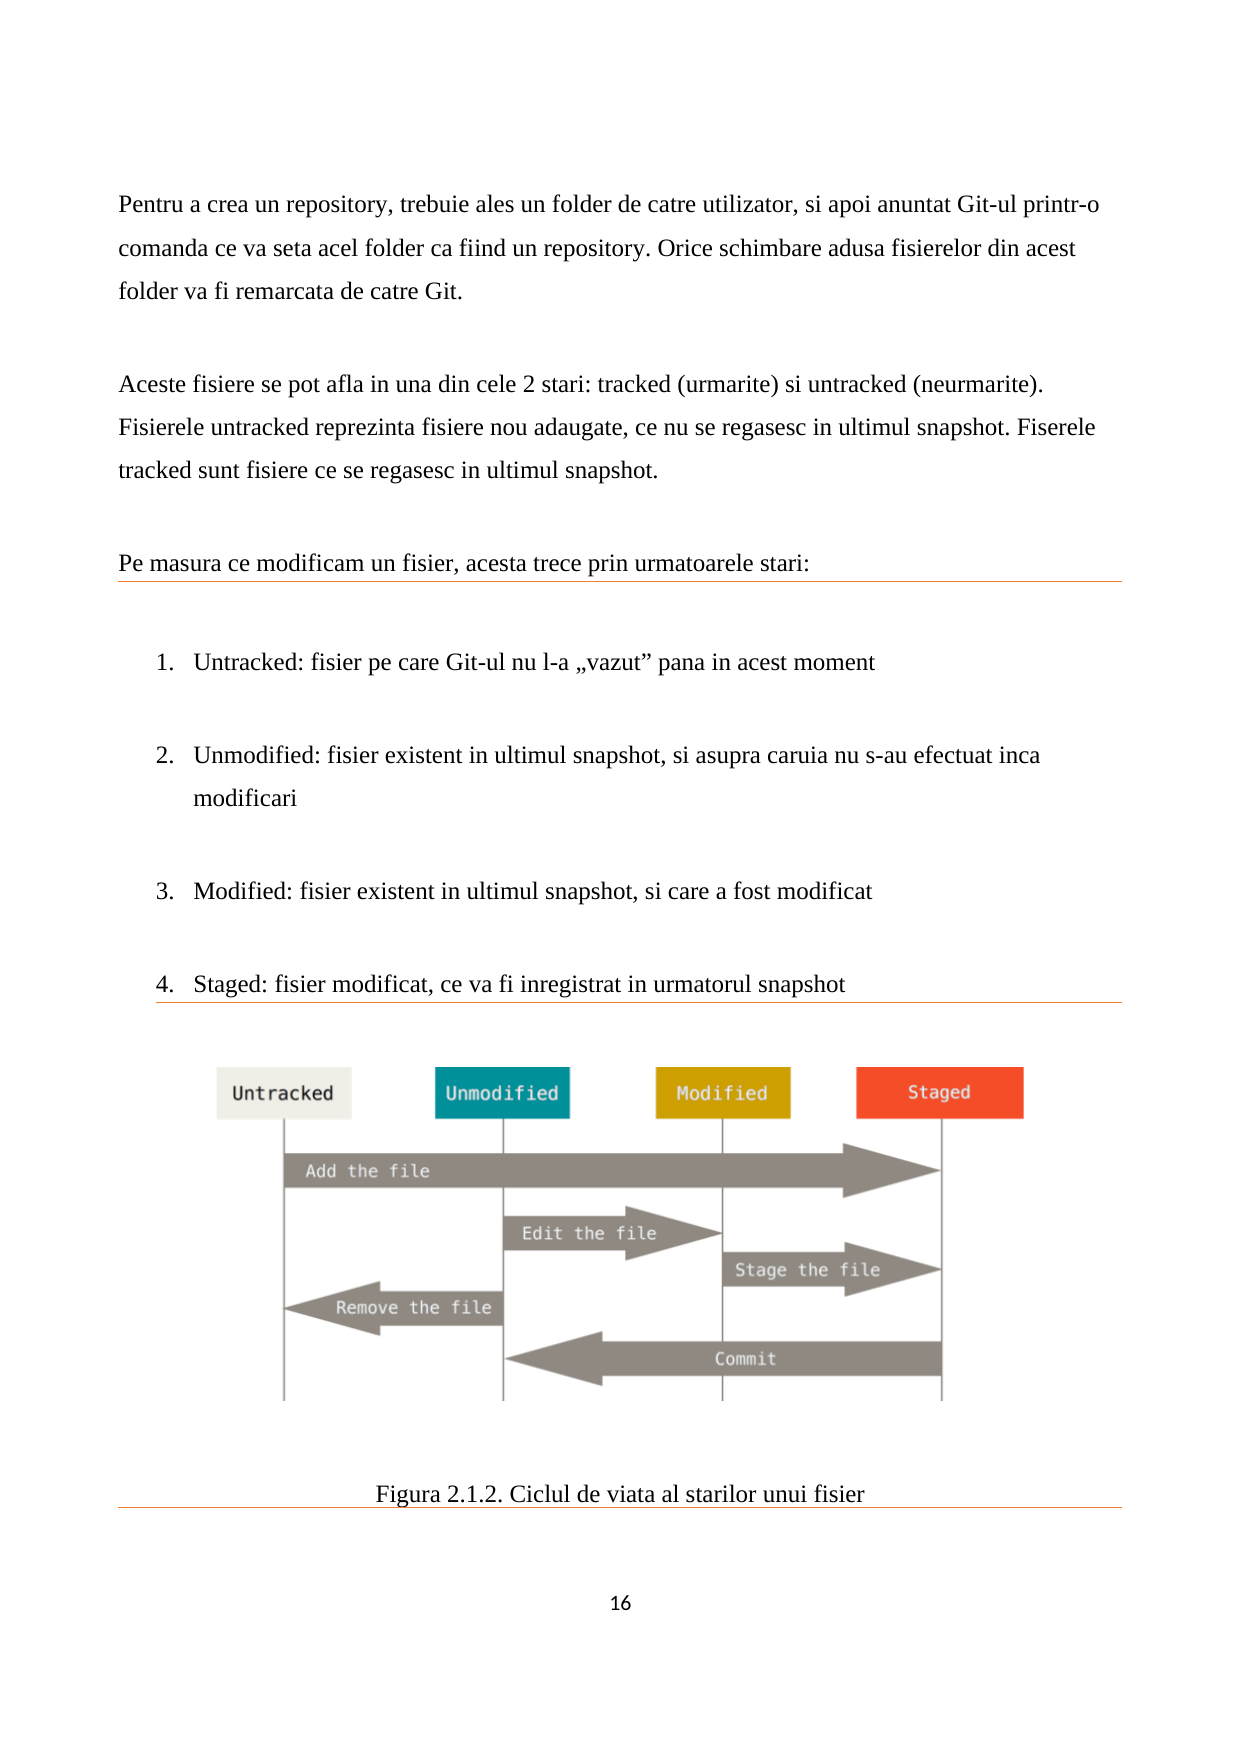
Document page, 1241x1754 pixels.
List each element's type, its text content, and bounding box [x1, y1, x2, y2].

subtitle Unmodified: fisier existent in ultimul snapshot, si asupra caruia nu s-au efectuat inca modificari [156, 740, 1122, 812]
subtitle Modified: fisier existent in ultimul snapshot, si care a fost modificat [156, 876, 1122, 905]
subtitle Figura 2.1.2. Ciclul de viata al starilor unui fisier [118, 1479, 1122, 1507]
subtitle Untracked: fisier pe care Git-ul nu l-a „vazut” pana in acest moment [156, 647, 1122, 675]
subtitle Aceste fisiere se pot afla in una din cele 2 stari: tracked (urmarite) si untracked (neurmarite). Fisierele untracked reprezinta fisiere nou adaugate, ce nu se regasesc in ultimul snapshot. Fiserele tracked sunt fisiere ce se regasesc in ultimul snapshot. [118, 369, 1122, 484]
picture [216, 1067, 1024, 1401]
subtitle Staged: fisier modificat, ce va fi inregistrat in urmatorul snapshot [156, 969, 1122, 1002]
subtitle Pe masura ce modificam un fisier, acesta trece prin urmatoarele stari: [118, 548, 1122, 581]
subtitle Pentru a crea un repository, trebuie ales un folder de catre utilizator, si apoi anuntat Git-ul printr-o comanda ce va seta acel folder ca fiind un repository. Orice schimbare adusa fisierelor din acest folder va fi remarcata de catre Git. [118, 189, 1122, 304]
